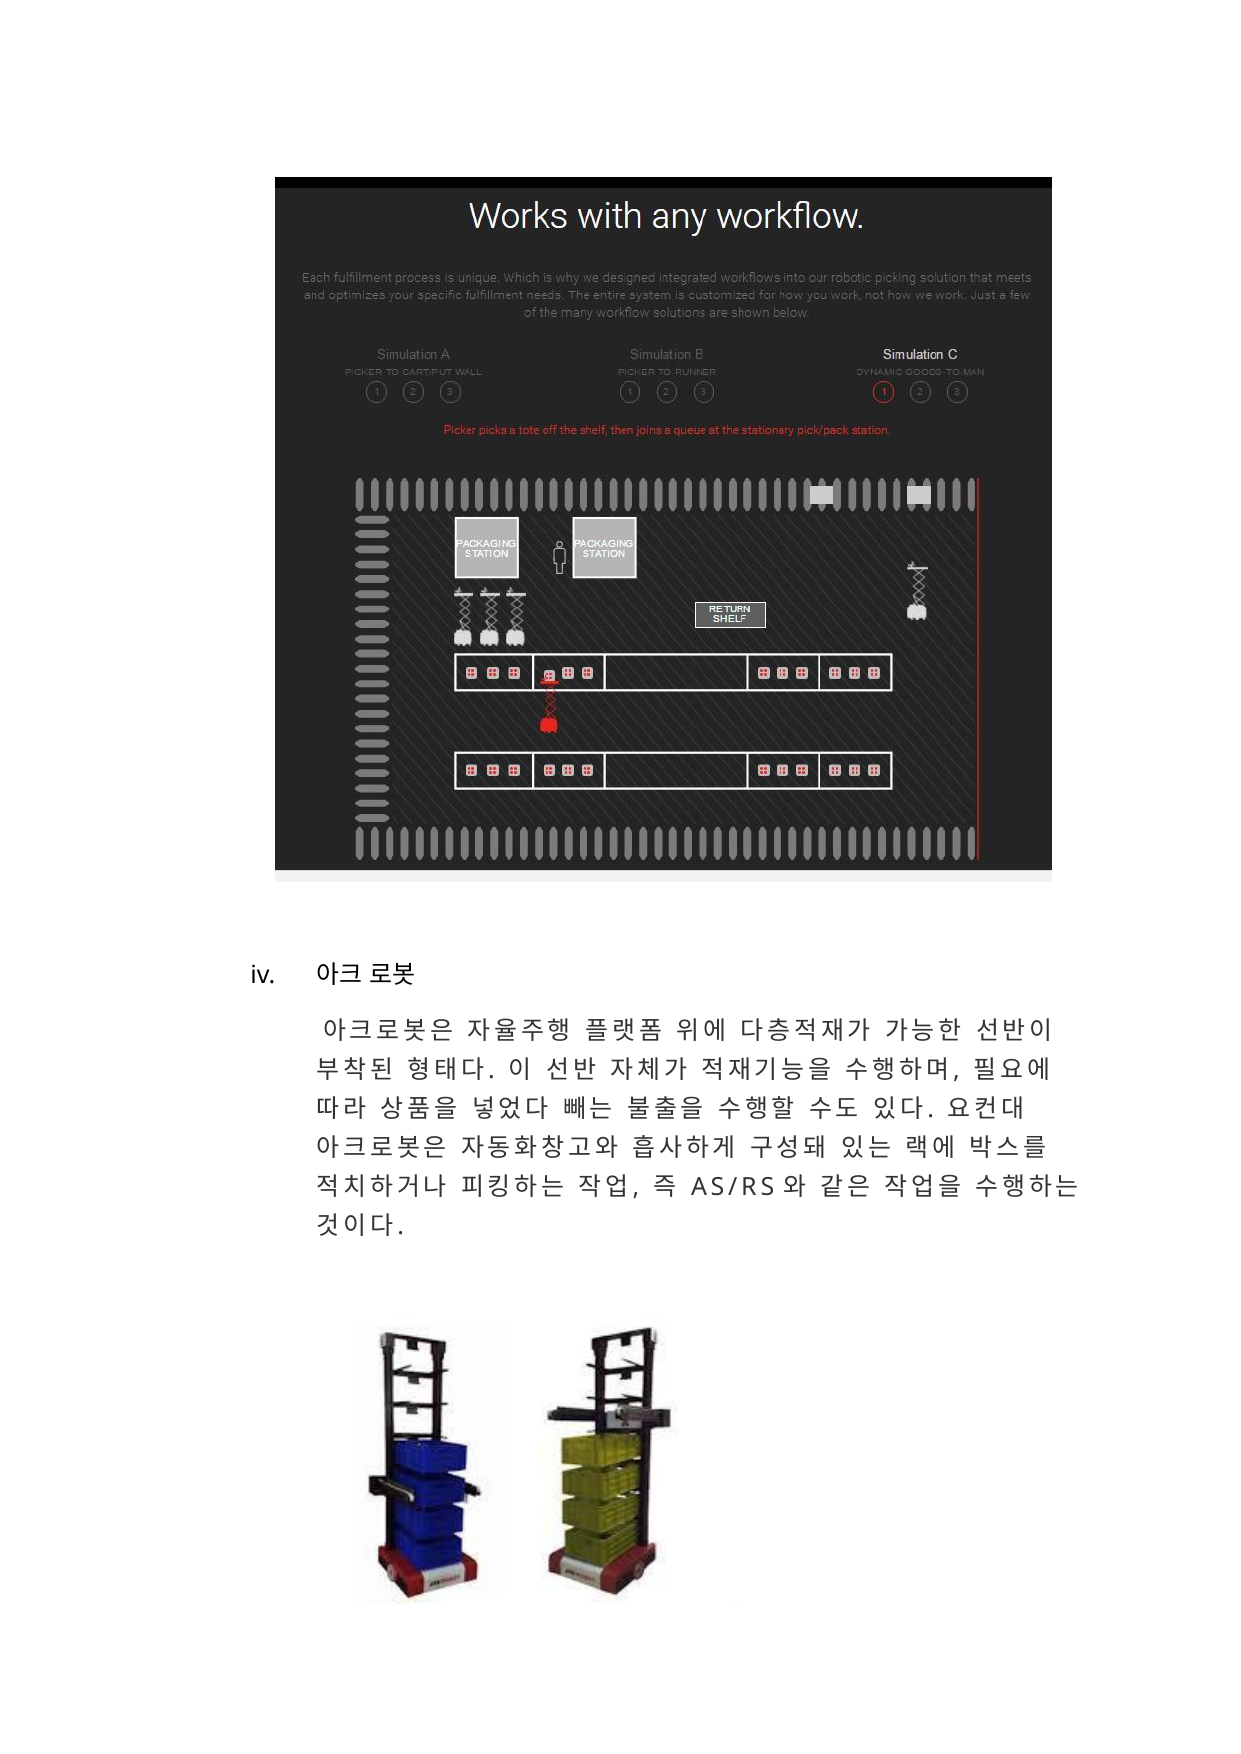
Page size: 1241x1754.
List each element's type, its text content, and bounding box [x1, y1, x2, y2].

list 아크로봇은 자율주행 플랫폼 위에 다층적재가 가능한 선반이 부착된 형태다. 이 선반 자체가 적재기능을 수행하며, 필요에 따라 상품을 넣었다 빼는 불출을 수행할 수도 있다. 요컨대 아크로봇은 자동화창고와 흡사하게 구성돼 있는 랙에 박스를 적치하거나 피킹하는 작업, 즉 AS/RS와 같은 작업을 수행하는 것이다. [317, 1010, 1090, 1242]
picture [275, 177, 1052, 882]
picture [316, 1314, 741, 1604]
list 아크 로봇 [275, 954, 1090, 991]
